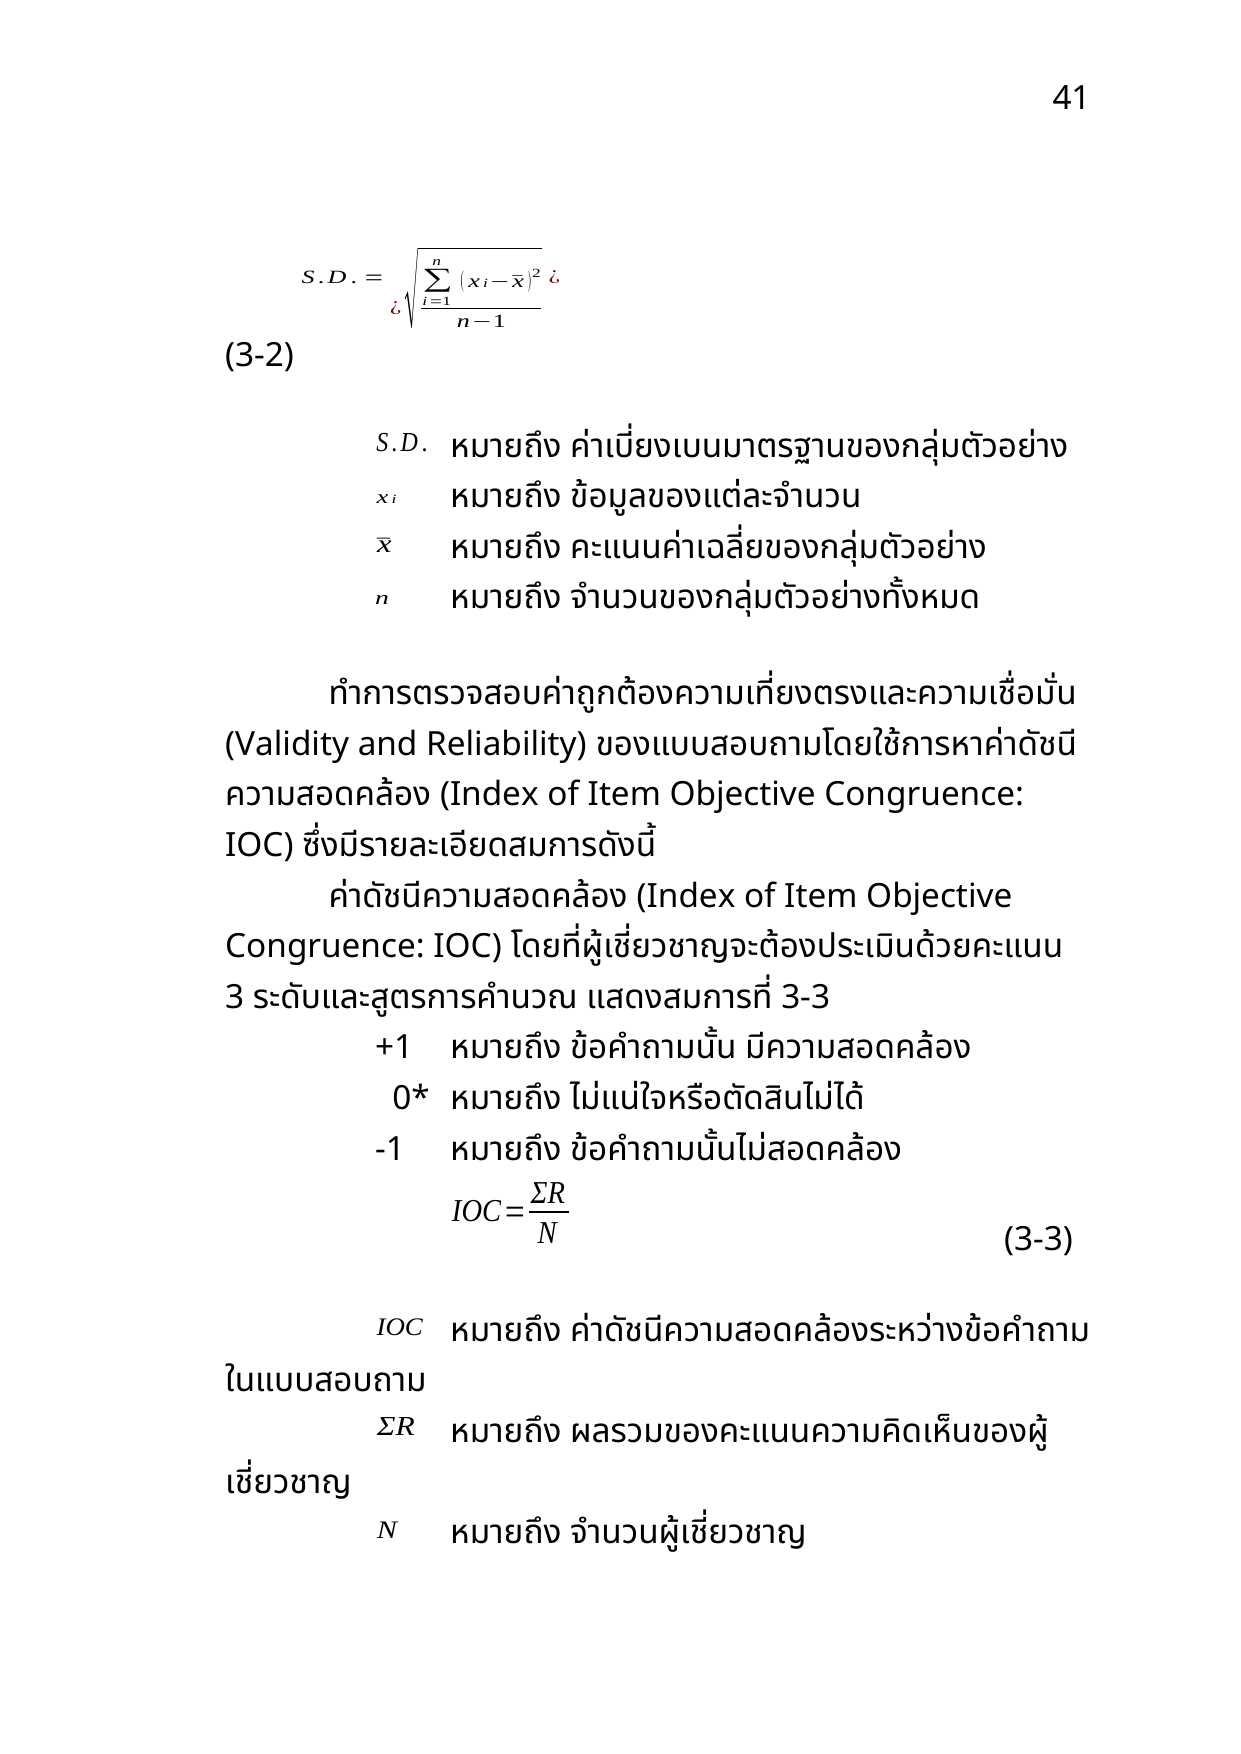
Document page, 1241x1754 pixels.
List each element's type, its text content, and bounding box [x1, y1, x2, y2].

text +1 หมายถึง ข้อคำถามนั้น มีความสอดคล้อง [225, 1023, 1090, 1074]
text หมายถึง จำนวนของกลุ่มตัวอย่างทั้งหมด [225, 573, 1090, 624]
text -1 หมายถึง ข้อคำถามนั้นไม่สอดคล้อง [225, 1124, 1090, 1175]
text หมายถึง ค่าเบี่ยงเบนมาตรฐานของกลุ่มตัวอย่าง [225, 422, 1090, 472]
text ค่าดัชนีความสอดคล้อง (Index of Item Objective Congruence: IOC) โดยที่ผู้เชี่ยวชาญจะต้องประเมินด้วยคะแนน 3 ระดับและสูตรการคำนวณ แสดงสมการที่ 3-3 [225, 871, 1090, 1023]
text ทำการตรวจสอบค่าถูกต้องความเที่ยงตรงและความเชื่อมั่น (Validity and Reliability) ของแบบสอบถามโดยใช้การหาค่าดัชนีความสอดคล้อง (Index of Item Objective Congruence: IOC) ซึ่งมีรายละเอียดสมการดังนี้ [225, 669, 1090, 871]
text (3-3) [225, 1175, 1090, 1261]
text (3-2) [225, 225, 1090, 377]
text หมายถึง จำนวนผู้เชี่ยวชาญ [225, 1508, 1090, 1562]
text หมายถึง ผลรวมของคะแนนความคิดเห็นของผู้เชี่ยวชาญ [225, 1407, 1090, 1508]
text หมายถึง ค่าดัชนีความสอดคล้องระหว่างข้อคำถามในแบบสอบถาม [225, 1306, 1090, 1407]
text หมายถึง คะแนนค่าเฉลี่ยของกลุ่มตัวอย่าง [225, 523, 1090, 573]
text 0* หมายถึง ไม่แน่ใจหรือตัดสินไม่ได้ [225, 1074, 1090, 1124]
text หมายถึง ข้อมูลของแต่ละจำนวน [225, 472, 1090, 523]
